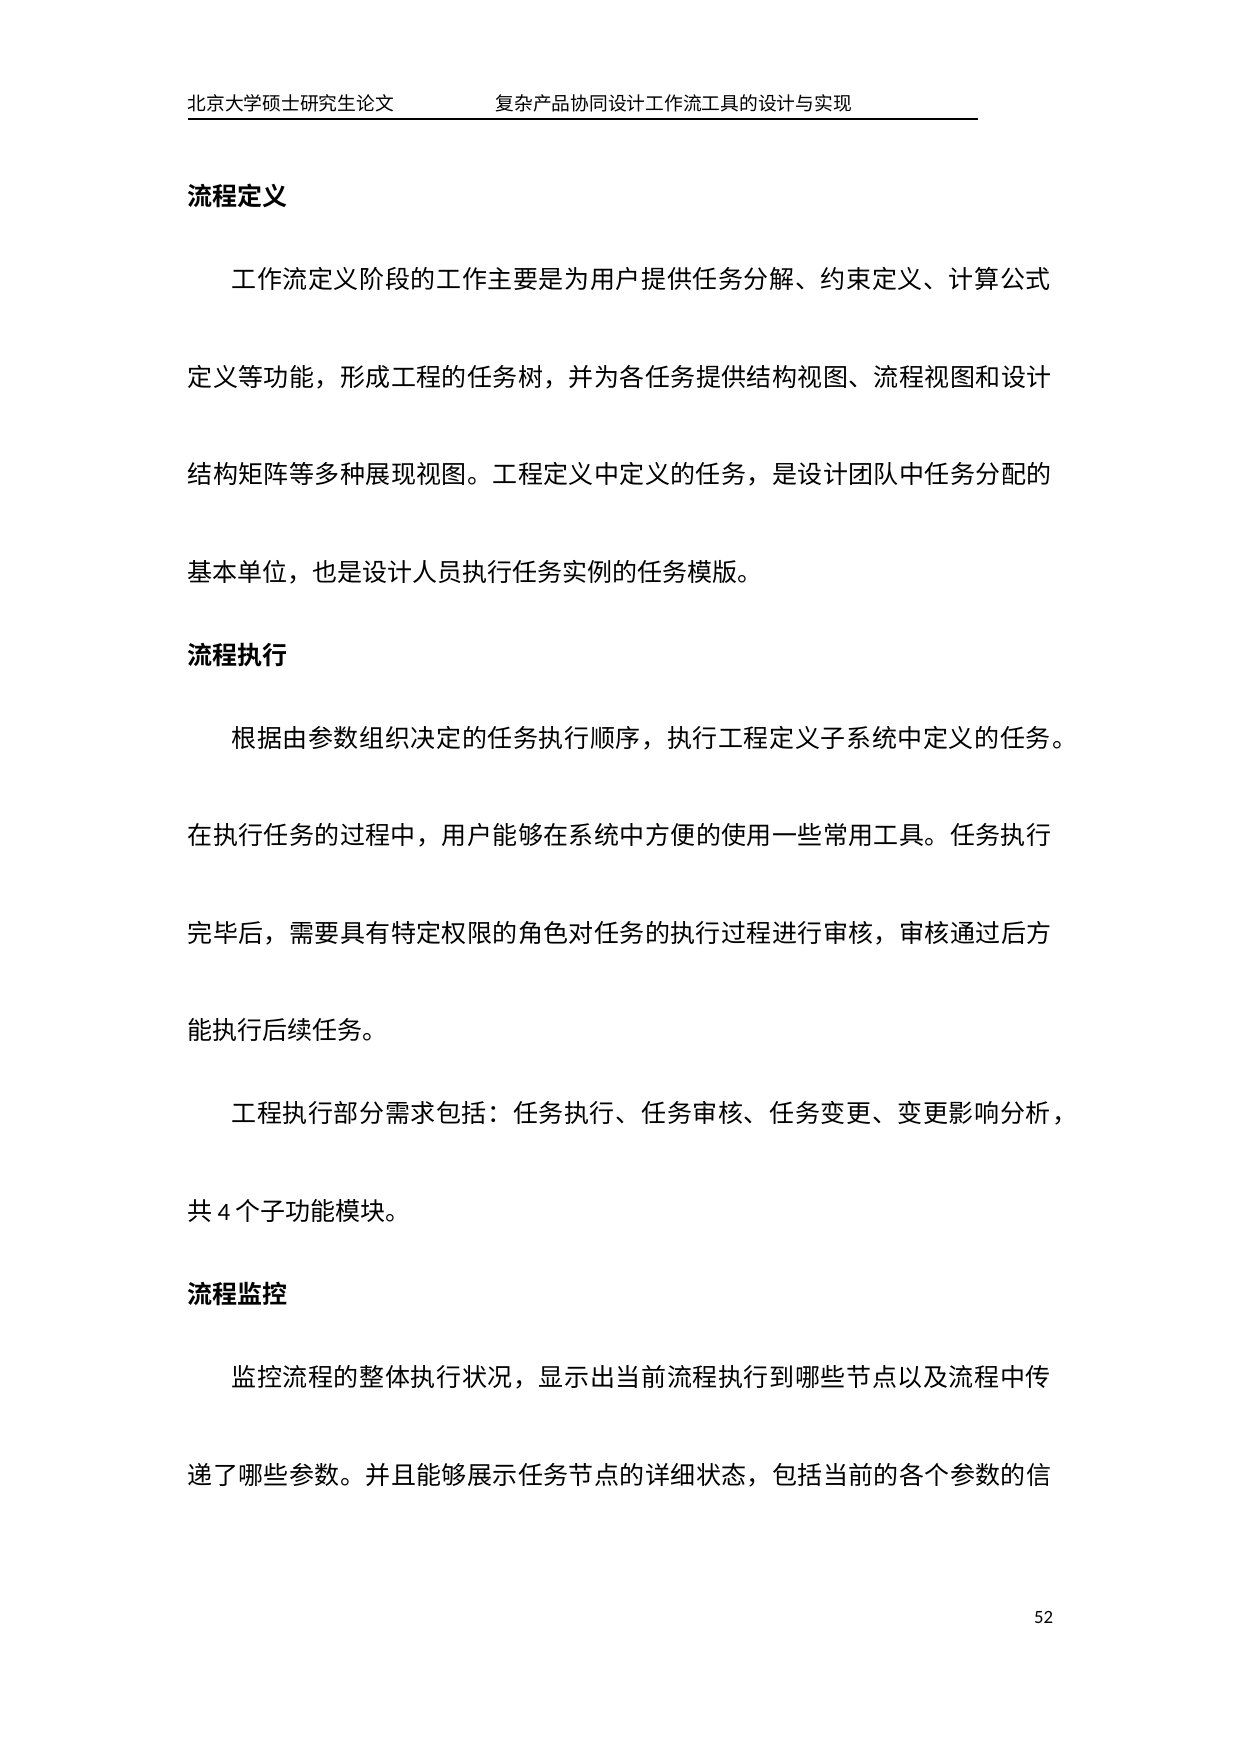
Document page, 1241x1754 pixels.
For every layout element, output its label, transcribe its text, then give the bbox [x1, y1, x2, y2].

text 工程执行部分需求包括：任务执行、任务审核、任务变更、变更影响分析，共4个子功能模块。 [187, 1079, 1053, 1242]
text 工作流定义阶段的工作主要是为用户提供任务分解、约束定义、计算公式定义等功能，形成工程的任务树，并为各任务提供结构视图、流程视图和设计结构矩阵等多种展现视图。工程定义中定义的任务，是设计团队中任务分配的基本单位，也是设计人员执行任务实例的任务模版。 [187, 245, 1053, 603]
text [187, 1343, 1053, 1506]
text 流程定义 [187, 162, 1053, 227]
text 流程执行 [187, 621, 1053, 686]
text 根据由参数组织决定的任务执行顺序，执行工程定义子系统中定义的任务。在执行任务的过程中，用户能够在系统中方便的使用一些常用工具。任务执行完毕后，需要具有特定权限的角色对任务的执行过程进行审核，审核通过后方能执行后续任务。 [187, 704, 1053, 1061]
text 流程监控 [187, 1260, 1053, 1325]
